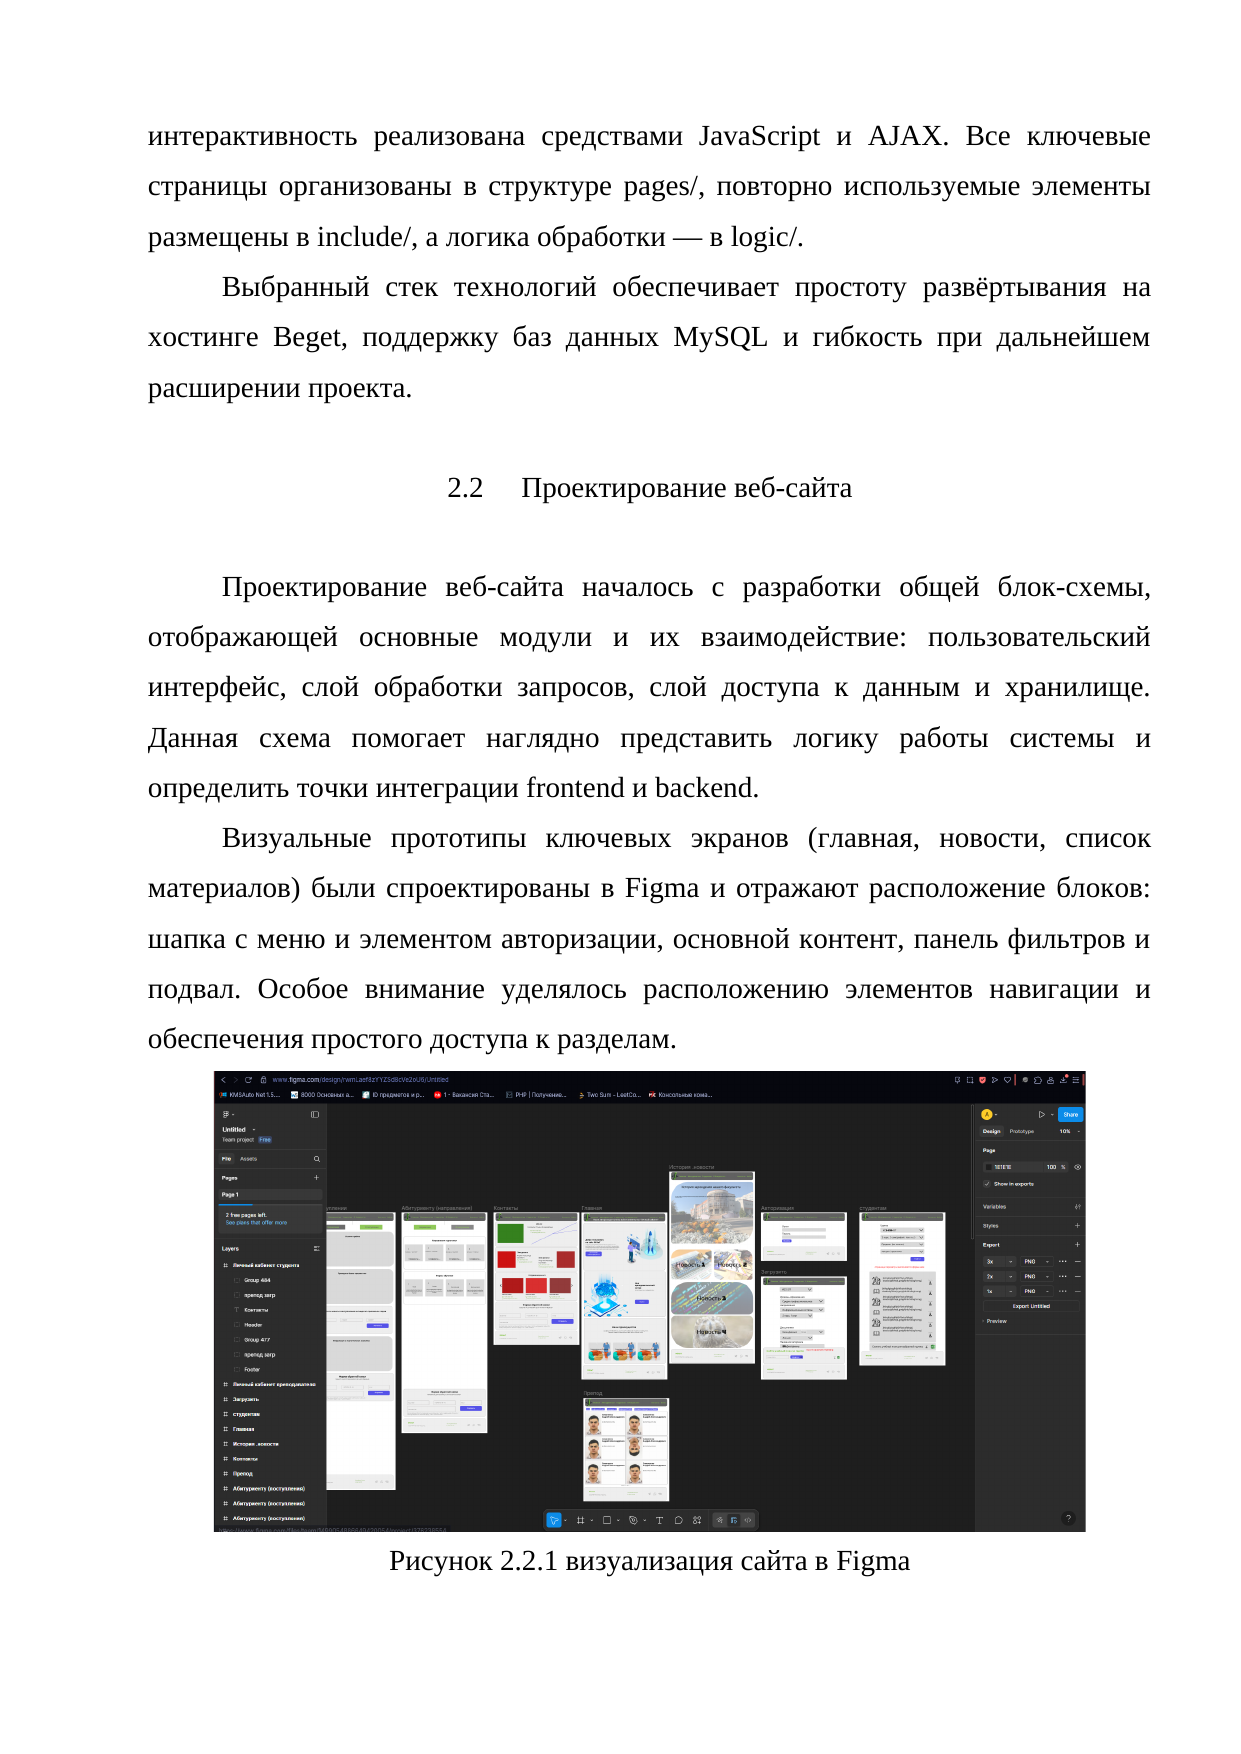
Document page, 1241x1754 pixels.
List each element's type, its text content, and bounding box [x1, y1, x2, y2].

text Проектирование веб-сайта началось с разработки общей блок-схемы, отображающей основные модули и их взаимодействие: пользовательский интерфейс, слой обработки запросов, слой доступа к данным и хранилище. Данная схема помогает наглядно представить логику работы системы и определить точки интеграции frontend и backend. [148, 569, 1152, 803]
subtitle Проектирование веб-сайта [148, 470, 1152, 504]
text Визуальные прототипы ключевых экранов (главная, новости, список материалов) были спроектированы в Figma и отражают расположение блоков: шапка с меню и элементом авторизации, основной контент, панель фильтров и подвал. Особое внимание уделялось расположению элементов навигации и обеспечения простого доступа к разделам. [148, 820, 1152, 1055]
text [148, 118, 1152, 252]
text Выбранный стек технологий обеспечивает простоту развёртывания на хостинге Beget, поддержку баз данных MySQL и гибкость при дальнейшем расширении проекта. [148, 269, 1152, 403]
picture [213, 1071, 1086, 1532]
text Рисунок 2.2.1 визуализация сайта в Figma [148, 1543, 1152, 1577]
